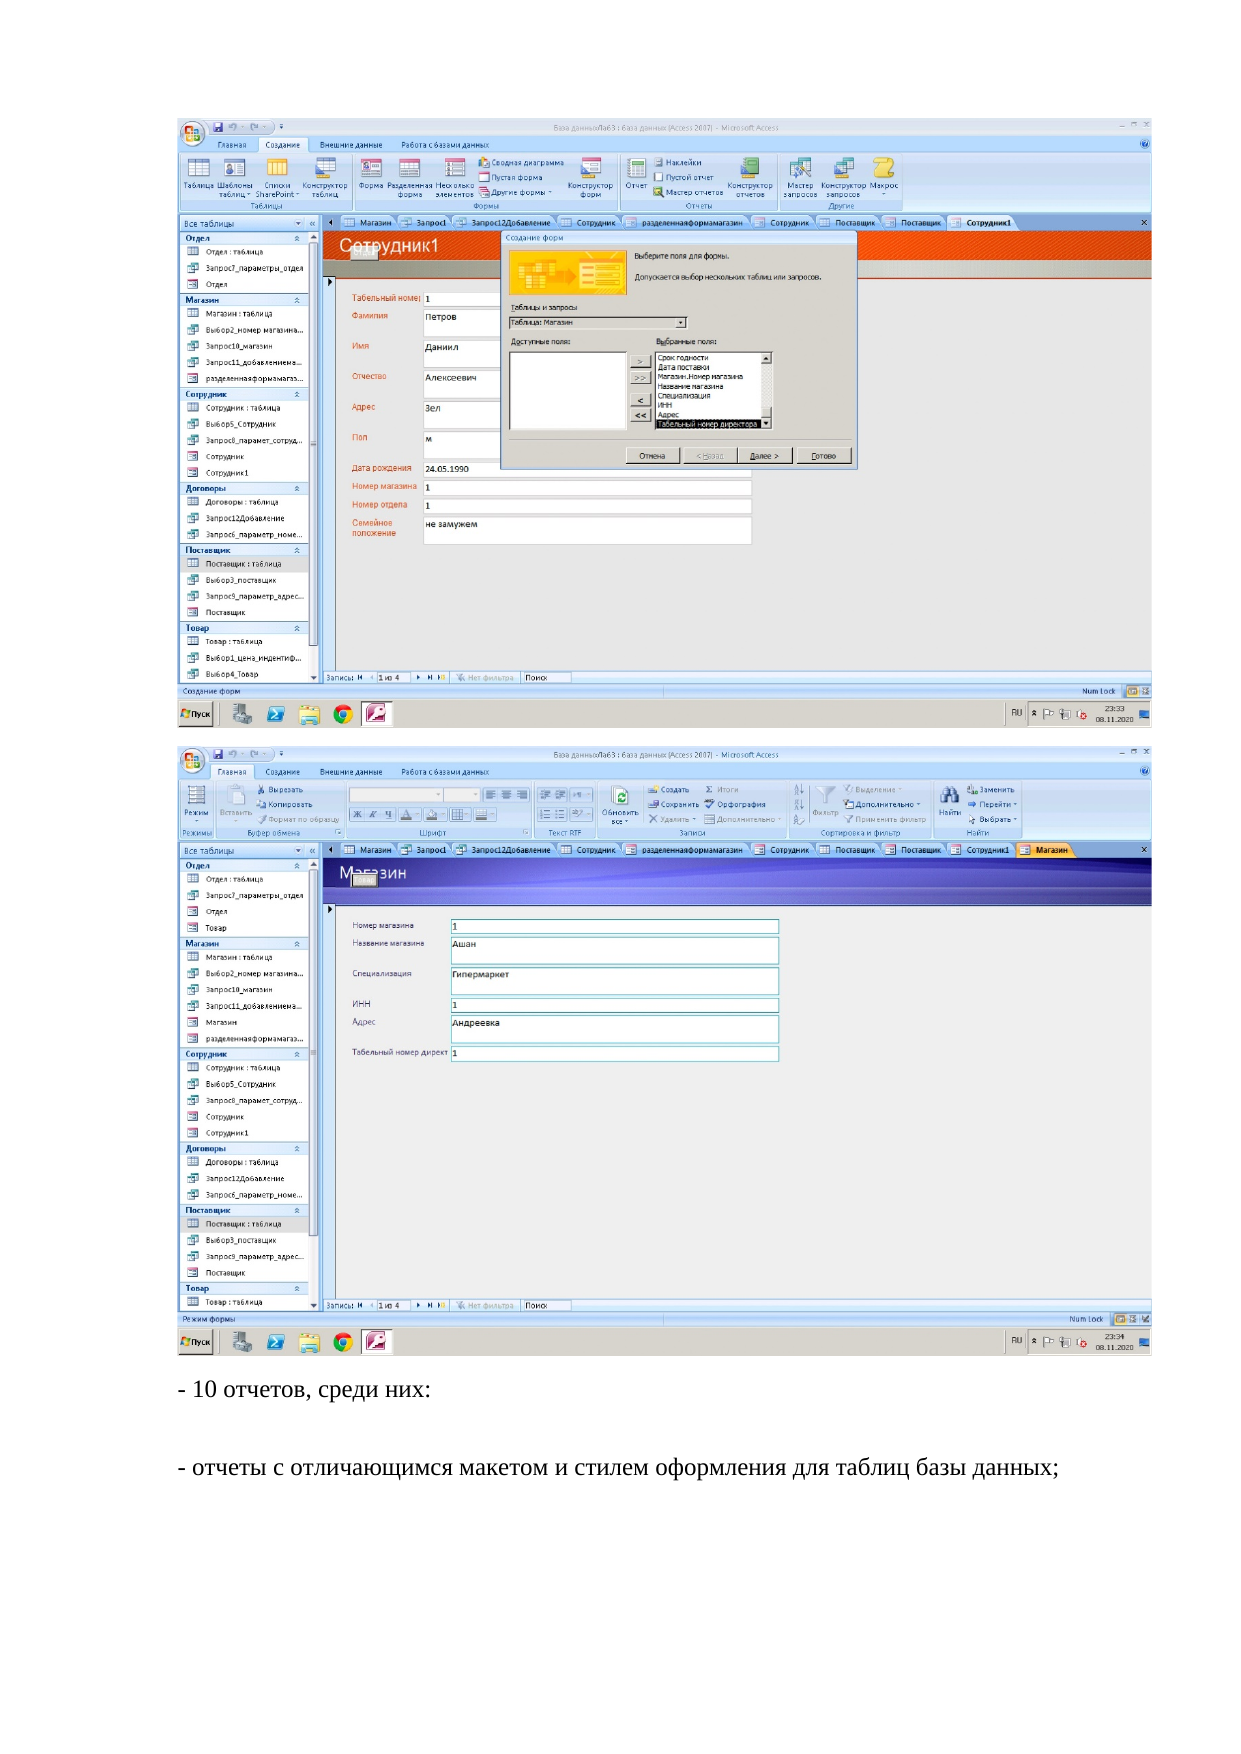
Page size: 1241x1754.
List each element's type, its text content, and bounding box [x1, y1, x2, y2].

text - 10 отчетов, среди них: [177, 1374, 1152, 1403]
text - отчеты с отличающимся макетом и стилем оформления для таблиц базы данных; [177, 1422, 1152, 1481]
picture [177, 118, 1152, 728]
picture [177, 746, 1152, 1356]
